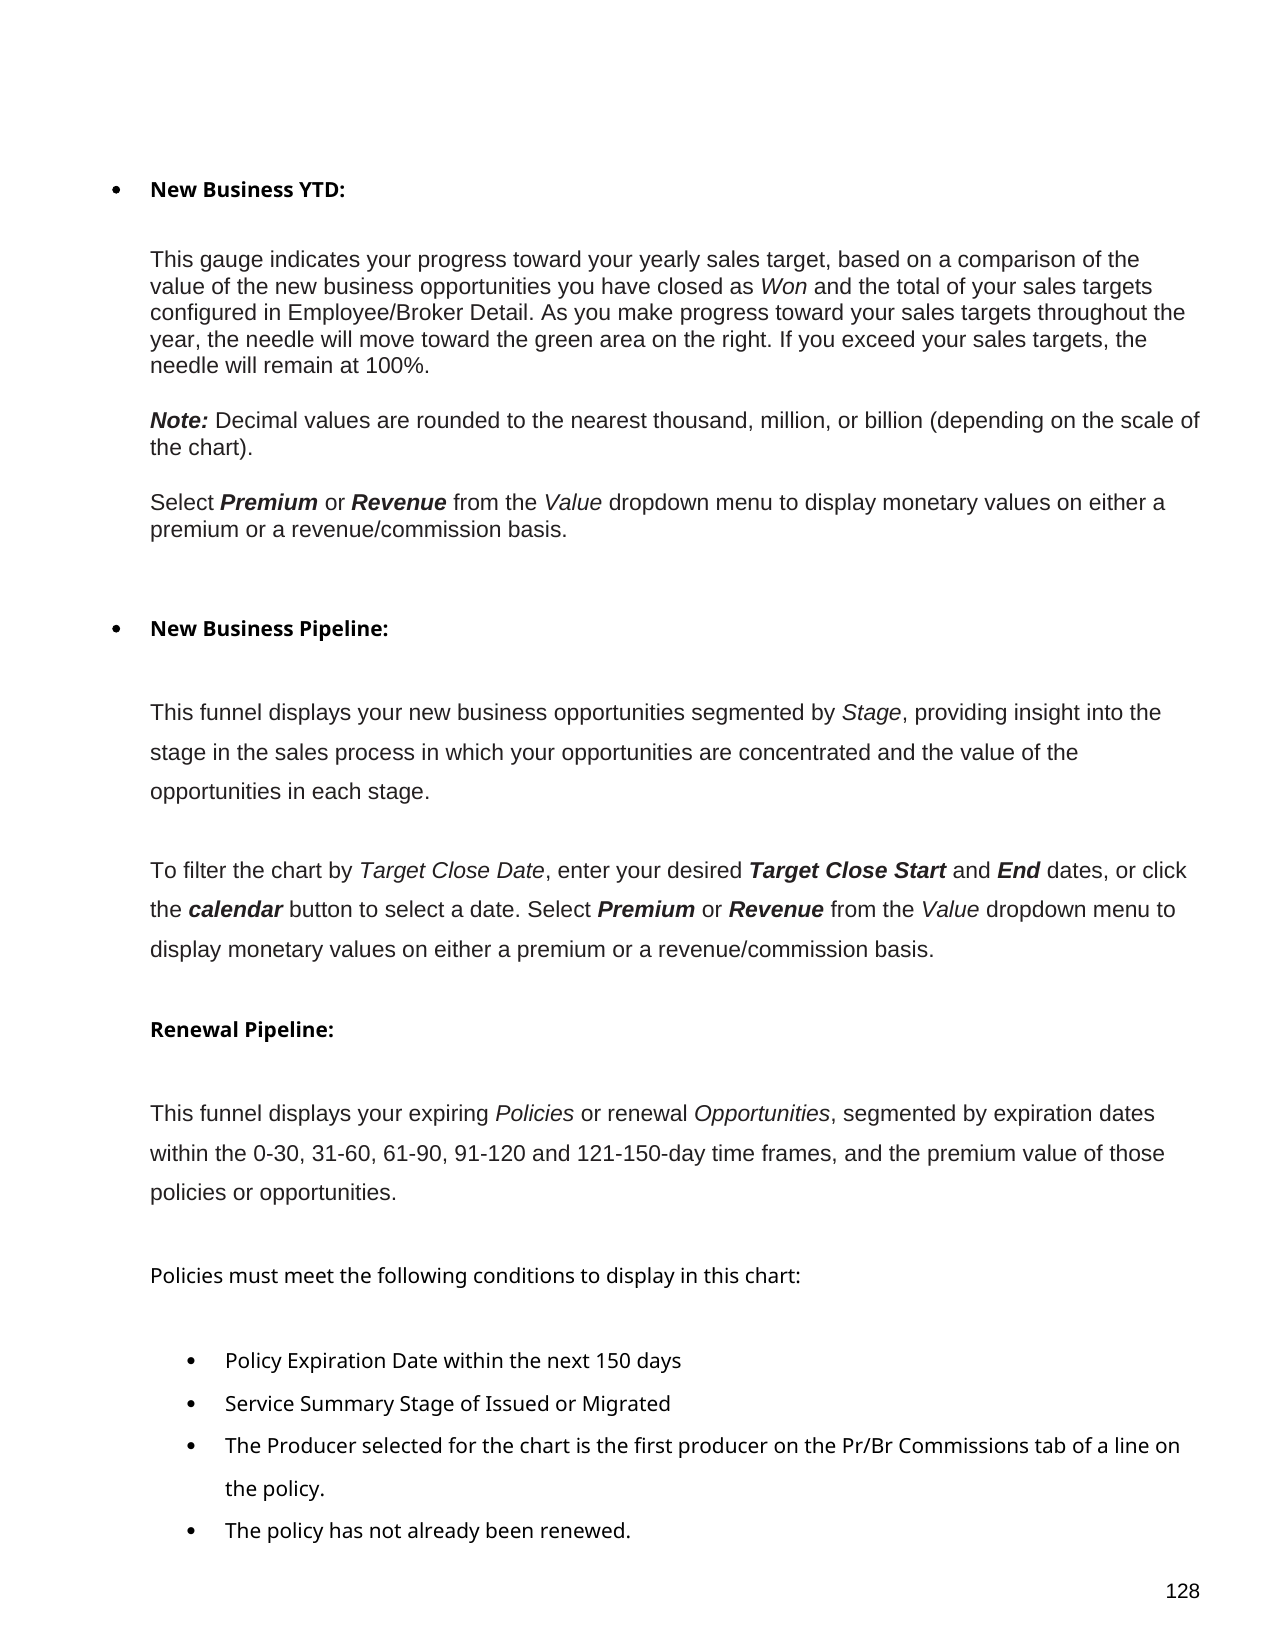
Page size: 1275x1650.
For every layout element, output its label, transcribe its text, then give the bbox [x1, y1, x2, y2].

list This funnel displays your new business opportunities segmented by Stage, providing insight into the stage in the sales process in which your opportunities are concentrated and the value of the opportunities in each stage. [150, 699, 1200, 804]
list New Business Pipeline: [112, 614, 1200, 642]
list Renewal Pipeline: [150, 1015, 1200, 1043]
text Select Premium or Revenue from the Value dropdown menu to display monetary values on either a premium or a revenue/commission basis. [150, 489, 1200, 542]
list Policy Expiration Date within the next 150 days [187, 1346, 1200, 1375]
text This gauge indicates your progress toward your yearly sales target, based on a comparison of the value of the new business opportunities you have closed as Won and the total of your sales targets configured in Employee/Broker Detail. As you make progress toward your sales targets throughout the year, the needle will move toward the green area on the right. If you exceed your sales targets, the needle will remain at 100%. [150, 246, 1200, 378]
list Service Summary Stage of Issued or Migrated [187, 1389, 1200, 1417]
list Policies must meet the following conditions to display in this chart: [150, 1261, 1200, 1289]
list The Producer selected for the chart is the first producer on the Pr/Br Commissions tab of a line on the policy. [187, 1431, 1200, 1502]
list This funnel displays your expiring Policies or renewal Opportunities, segmented by expiration dates within the 0-30, 31-60, 61-90, 91-120 and 121-150-day time frames, and the premium value of those policies or opportunities. [150, 1100, 1200, 1205]
list New Business YTD: [112, 175, 1200, 203]
text Note: Decimal values are rounded to the nearest thousand, million, or billion (depending on the scale of the chart). [150, 407, 1200, 460]
list The policy has not already been renewed. [187, 1517, 1200, 1545]
list To filter the chart by Target Close Date, enter your desired Target Close Start and End dates, or click the calendar button to select a date. Select Premium or Revenue from the Value dropdown menu to display monetary values on either a premium or a revenue/commission basis. [150, 857, 1200, 962]
